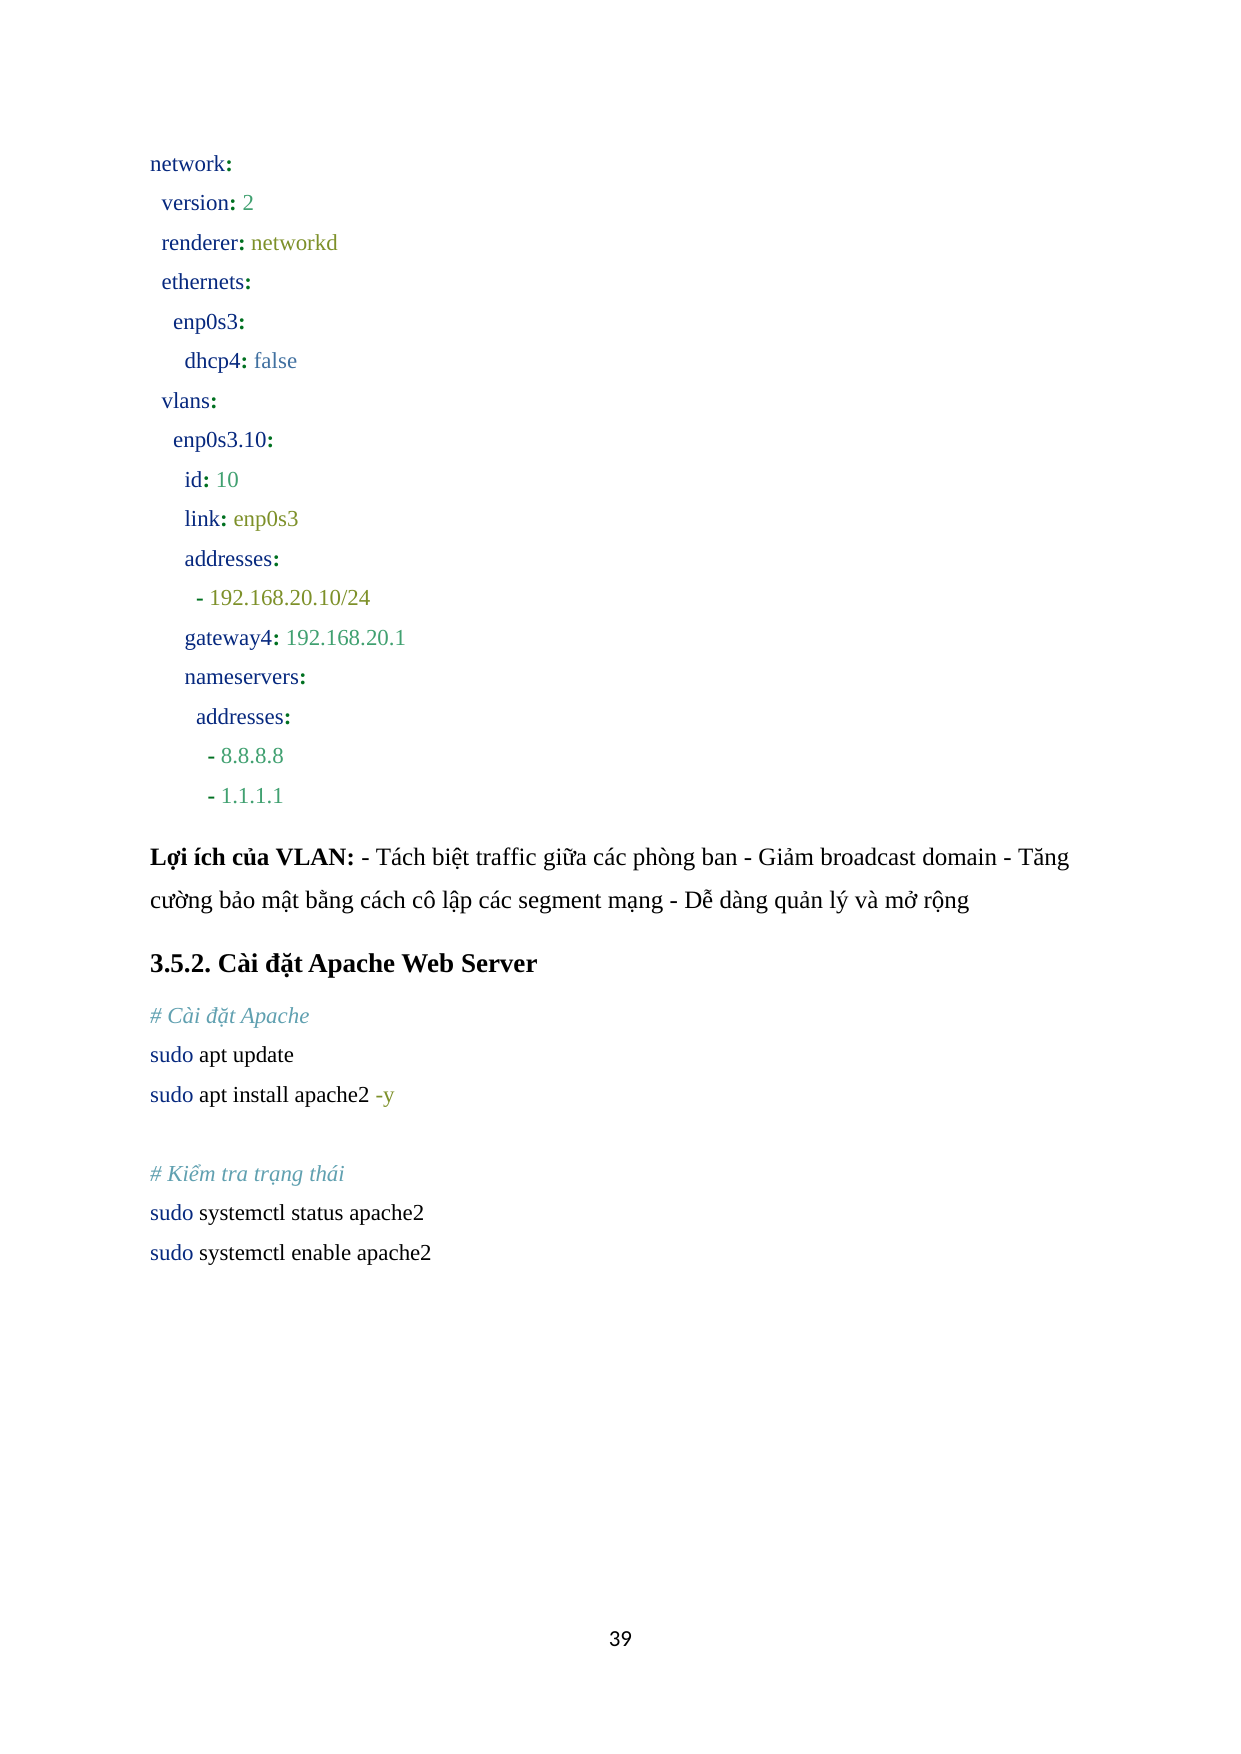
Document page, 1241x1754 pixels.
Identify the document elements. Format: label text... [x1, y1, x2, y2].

subtitle 3.5.2. Cài đặt Apache Web Server [150, 947, 1090, 978]
text network: version: 2 renderer: networkd ethernets: enp0s3: dhcp4: false vlans: enp0s3.10: id: 10 link: enp0s3 addresses: - 192.168.20.10/24 gateway4: 192.168.20.1 nameservers: addresses: - 8.8.8.8 - 1.1.1.1 [150, 150, 1090, 808]
text # Cài đặt Apache sudo apt update sudo apt install apache2 -y # Kiểm tra trạng thái sudo systemctl status apache2 sudo systemctl enable apache2 [150, 1002, 1090, 1265]
text Lợi ích của VLAN: - Tách biệt traffic giữa các phòng ban - Giảm broadcast domain - Tăng cường bảo mật bằng cách cô lập các segment mạng - Dễ dàng quản lý và mở rộng [150, 842, 1090, 914]
